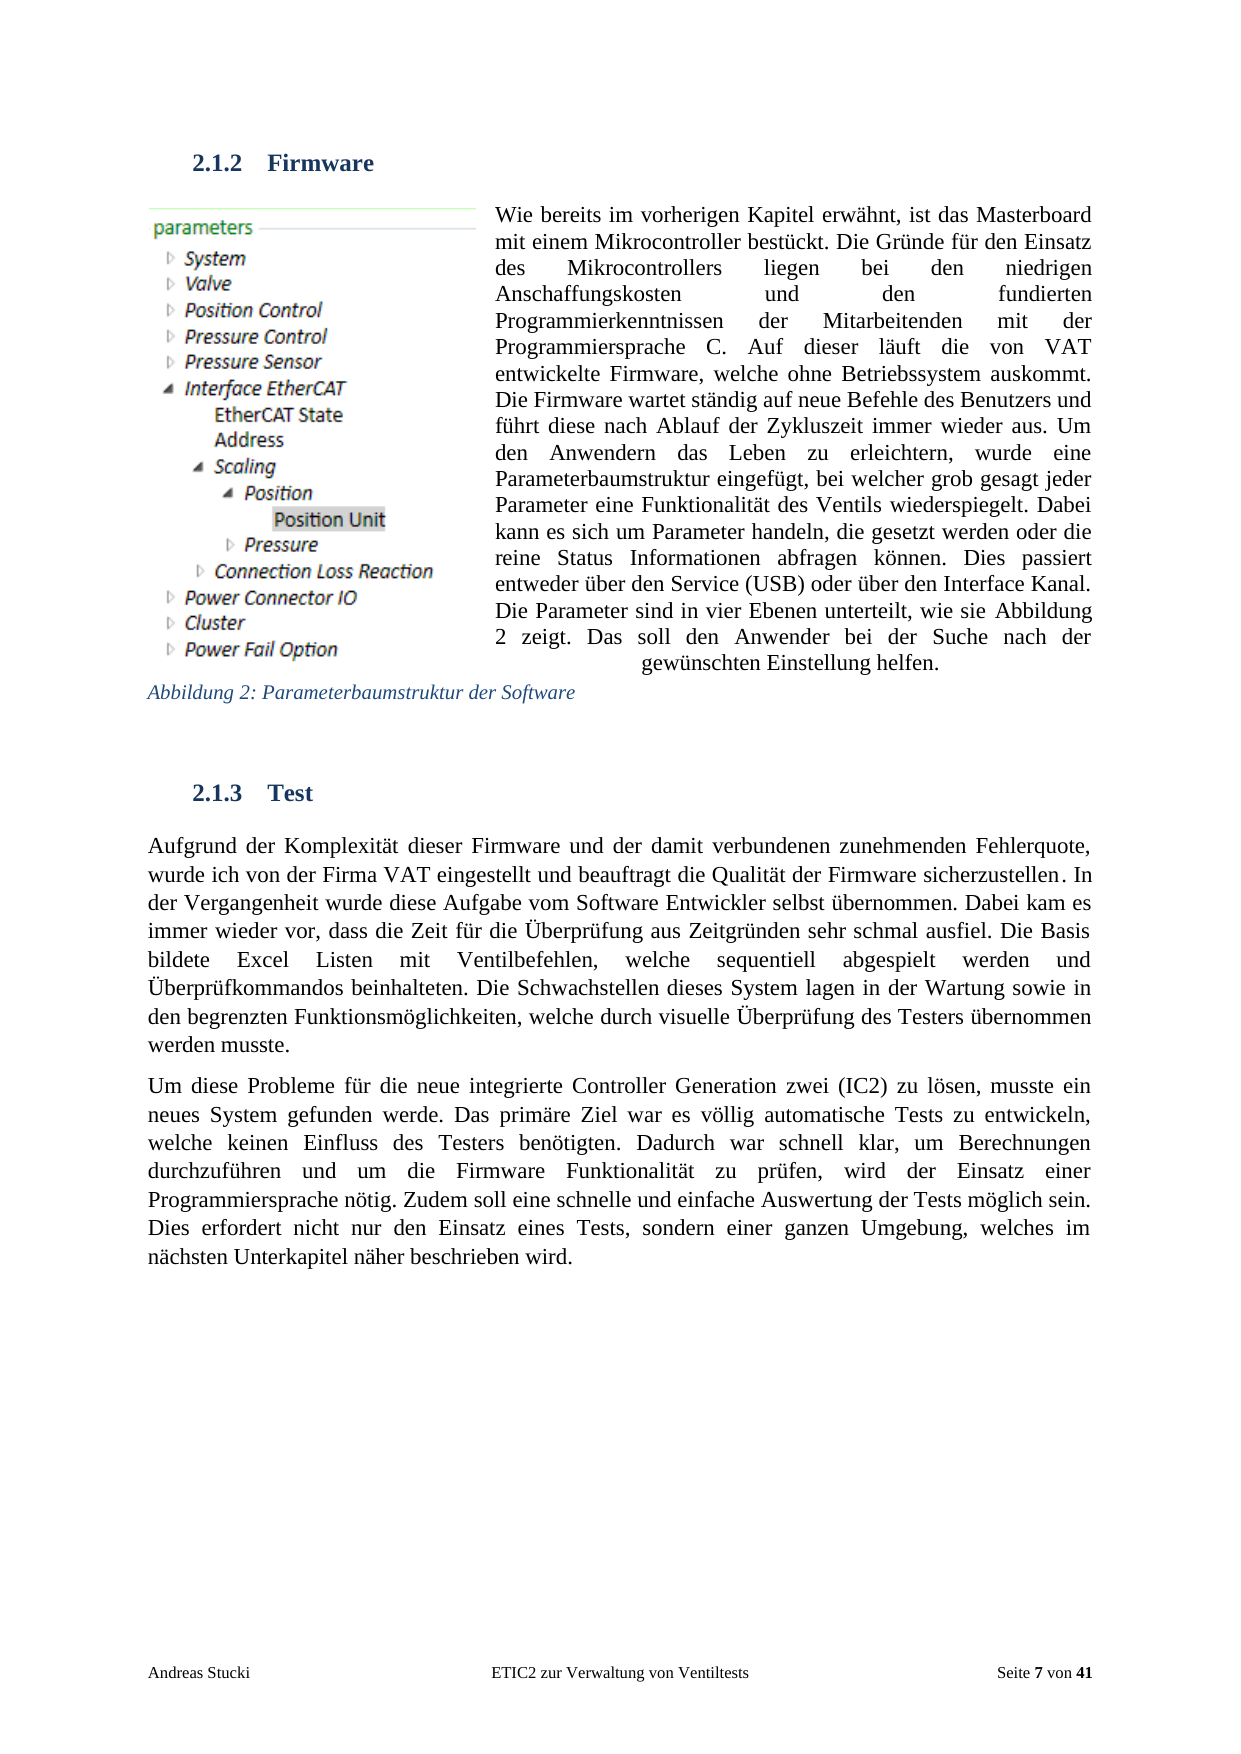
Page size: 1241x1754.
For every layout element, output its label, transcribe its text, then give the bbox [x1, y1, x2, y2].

text Um diese Probleme für die neue integrierte Controller Generation zwei (IC2) zu lösen, musste ein neues System gefunden werde. Das primäre Ziel war es völlig automatische Tests zu entwickeln, welche keinen Einfluss des Testers benötigten. Dadurch war schnell klar, um Berechnungen durchzuführen und um die Firmware Funktionalität zu prüfen, wird der Einsatz einer Programmiersprache nötig. Zudem soll eine schnelle und einfache Auswertung der Tests möglich sein. Dies erfordert nicht nur den Einsatz eines Tests, sondern einer ganzen Umgebung, welches im nächsten Unterkapitel näher beschrieben wird. [148, 1072, 1092, 1269]
picture [147, 208, 476, 674]
text Aufgrund der Komplexität dieser Firmware und der damit verbundenen zunehmenden Fehlerquote, wurde ich von der Firma VAT eingestellt und beauftragt die Qualität der Firmware sicherzustellen. In der Vergangenheit wurde diese Aufgabe vom Software Entwickler selbst übernommen. Dabei kam es immer wieder vor, dass die Zeit für die Überprüfung aus Zeitgründen sehr schmal ausfiel. Die Basis bildete Excel Listen mit Ventilbefehlen, welche sequentiell abgespielt werden und Überprüfkommandos beinhalteten. Die Schwachstellen dieses System lagen in der Wartung sowie in den begrenzten Funktionsmöglichkeiten, welche durch visuelle Überprüfung des Testers übernommen werden musste. [148, 832, 1092, 1058]
subtitle Firmware [192, 148, 1092, 176]
subtitle Test [192, 778, 1092, 807]
